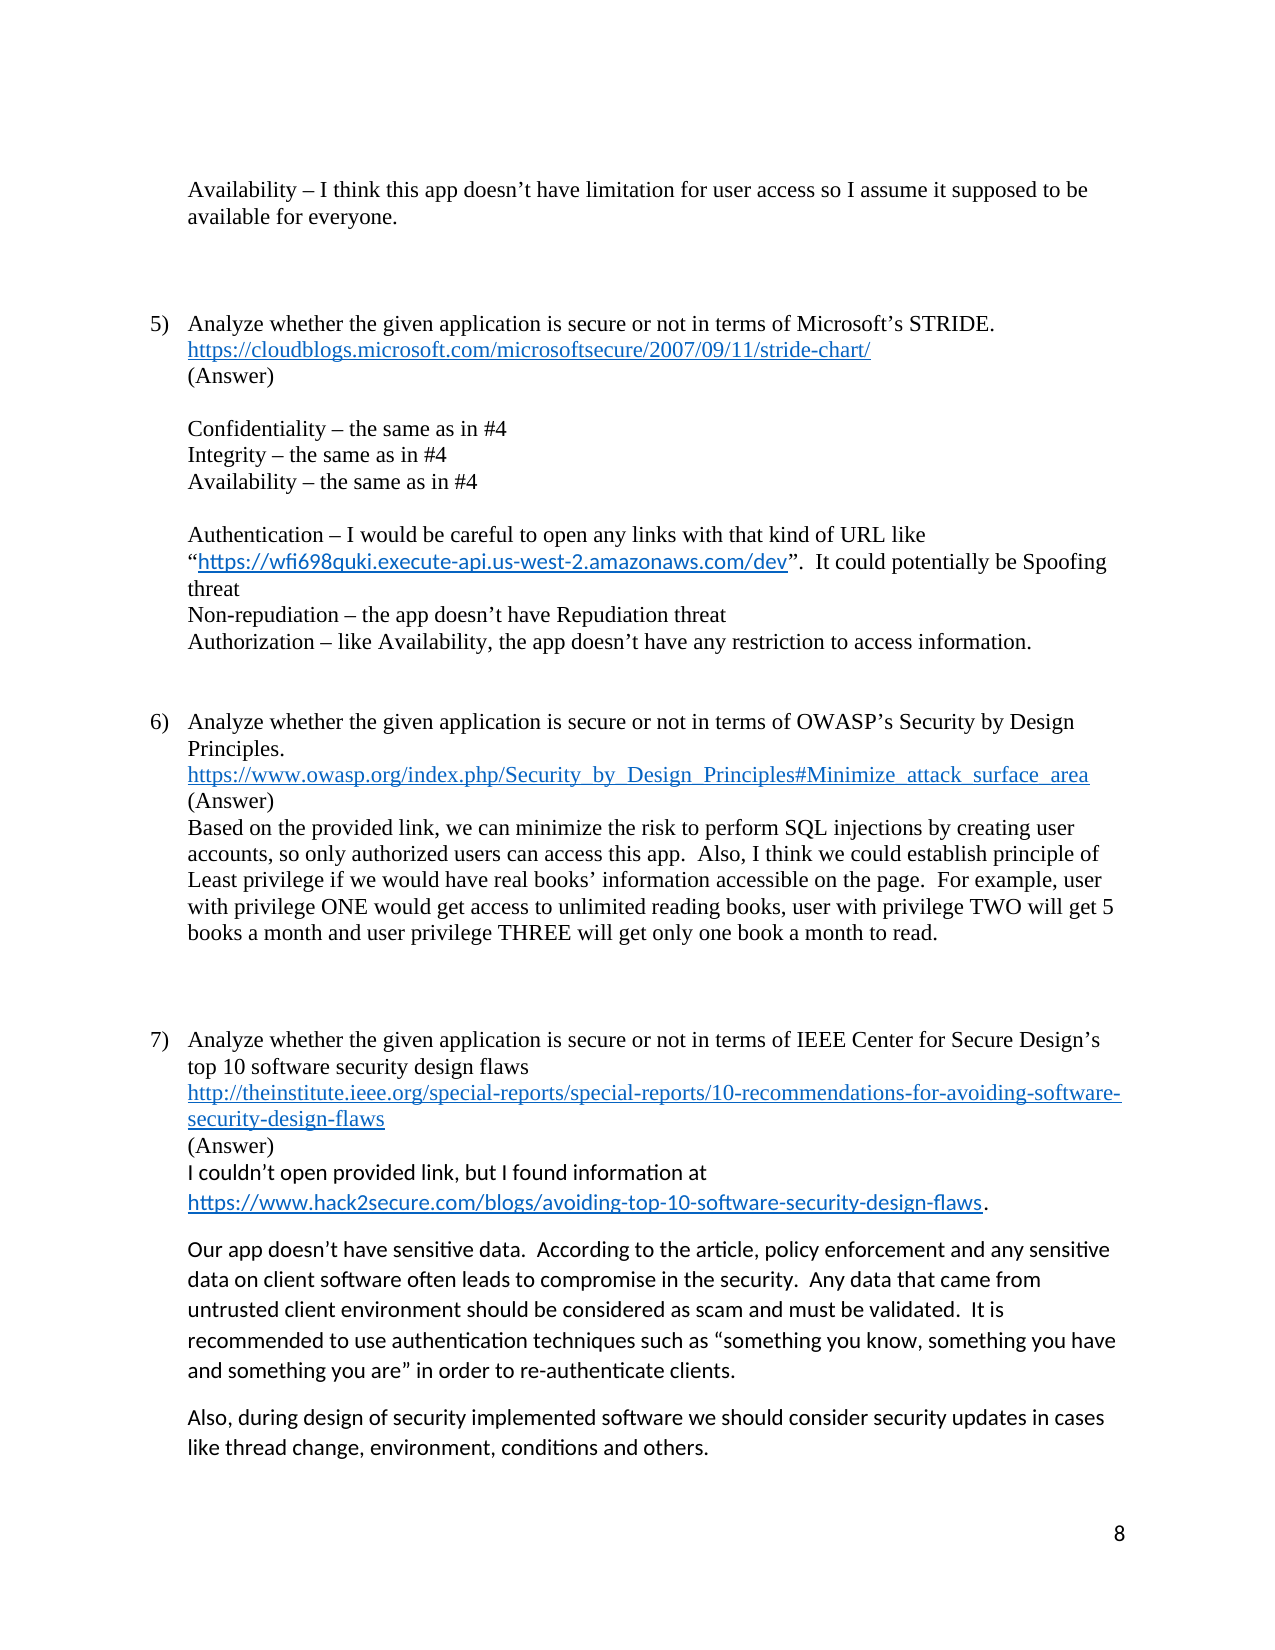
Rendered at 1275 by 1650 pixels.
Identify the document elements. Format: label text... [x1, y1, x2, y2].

text Integrity – the same as in #4 [187, 442, 1125, 468]
text Availability – I think this app doesn’t have limitation for user access so I assume it supposed to be available for everyone. [187, 176, 1125, 229]
text Authentication – I would be careful to open any links with that kind of URL like “https://wfi698quki.execute-api.us-west-2.amazonaws.com/dev”. It could potentially be Spoofing threat [187, 521, 1125, 601]
text Also, during design of security implemented software we should consider security updates in cases like thread change, environment, conditions and others. [187, 1403, 1125, 1461]
text I couldn’t open provided link, but I found information at https://www.hack2secure.com/blogs/avoiding-top-10-software-security-design-flaws. [187, 1158, 1125, 1216]
text Authorization – like Availability, the app doesn’t have any restriction to access information. [187, 628, 1125, 654]
list Analyze whether the given application is secure or not in terms of OWASP’s Security by Design Principles. https://www.owasp.org/index.php/Security_by_Design_Principles#Minimize_attack_surface_area (Answer) [150, 708, 1125, 814]
list Analyze whether the given application is secure or not in terms of IEEE Center for Secure Design’s top 10 software security design flaws http://theinstitute.ieee.org/special-reports/special-reports/10-recommendations-for-avoiding-software-security-design-flaws (Answer) [150, 1026, 1125, 1158]
text Confidentiality – the same as in #4 [187, 415, 1125, 442]
text Our app doesn’t have sensitive data. According to the article, policy enforcement and any sensitive data on client software often leads to compromise in the security. Any data that came from untrusted client environment should be considered as scam and must be validated. It is recommended to use authentication techniques such as “something you know, something you have and something you are” in order to re-authenticate clients. [187, 1235, 1125, 1384]
text Non-repudiation – the app doesn’t have Repudiation threat [187, 601, 1125, 628]
list Based on the provided link, we can minimize the risk to perform SQL injections by creating user accounts, so only authorized users can access this app. Also, I think we could establish principle of Least privilege if we would have real books’ information accessible on the page. For example, user with privilege ONE would get access to unlimited reading books, user with privilege TWO will get 5 books a month and user privilege THREE will get only one book a month to read. [187, 814, 1125, 946]
list Analyze whether the given application is secure or not in terms of Microsoft’s STRIDE. https://cloudblogs.microsoft.com/microsoftsecure/2007/09/11/stride-chart/ (Answer) [150, 310, 1125, 389]
text Availability – the same as in #4 [187, 468, 1125, 494]
